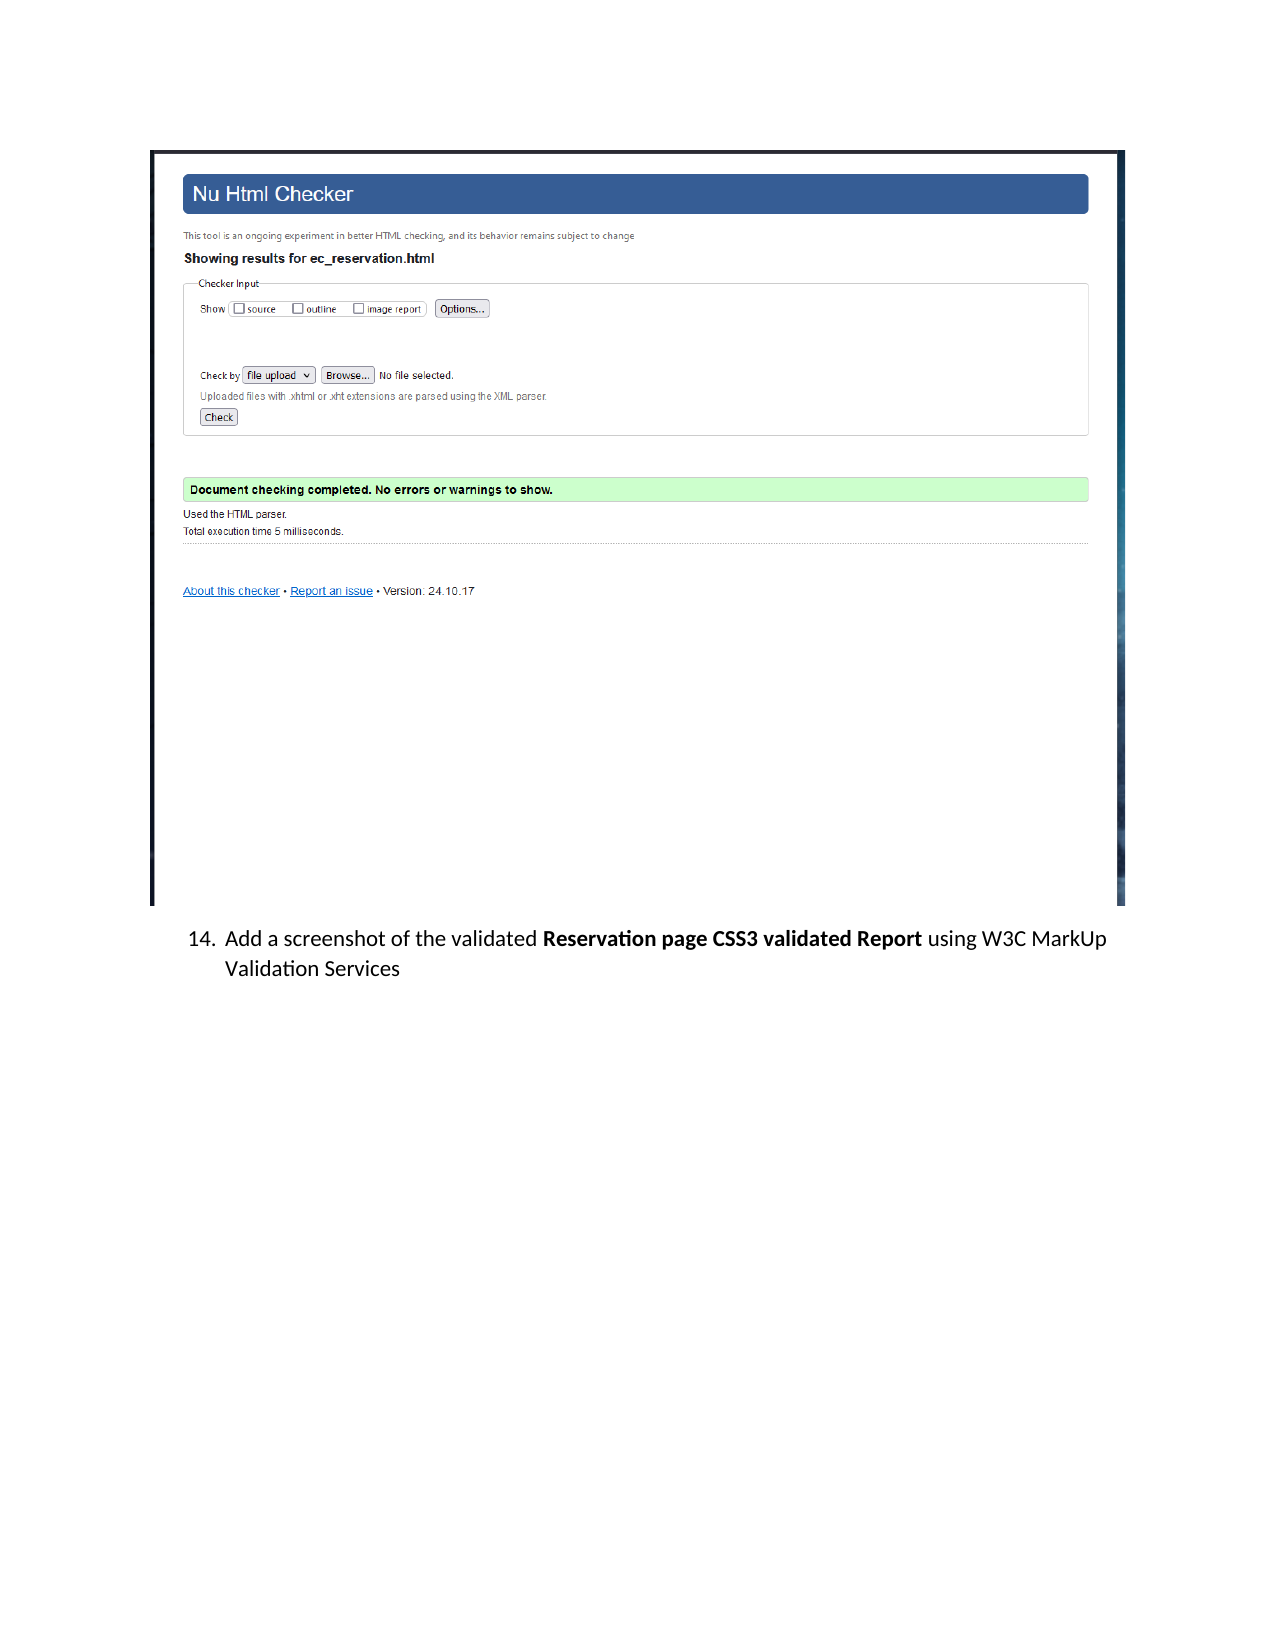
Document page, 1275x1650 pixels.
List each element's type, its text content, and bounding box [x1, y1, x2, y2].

list Add a screenshot of the validated Reservation page CSS3 validated Report using W3C MarkUp Validation Services [187, 924, 1125, 983]
picture [150, 150, 1125, 906]
